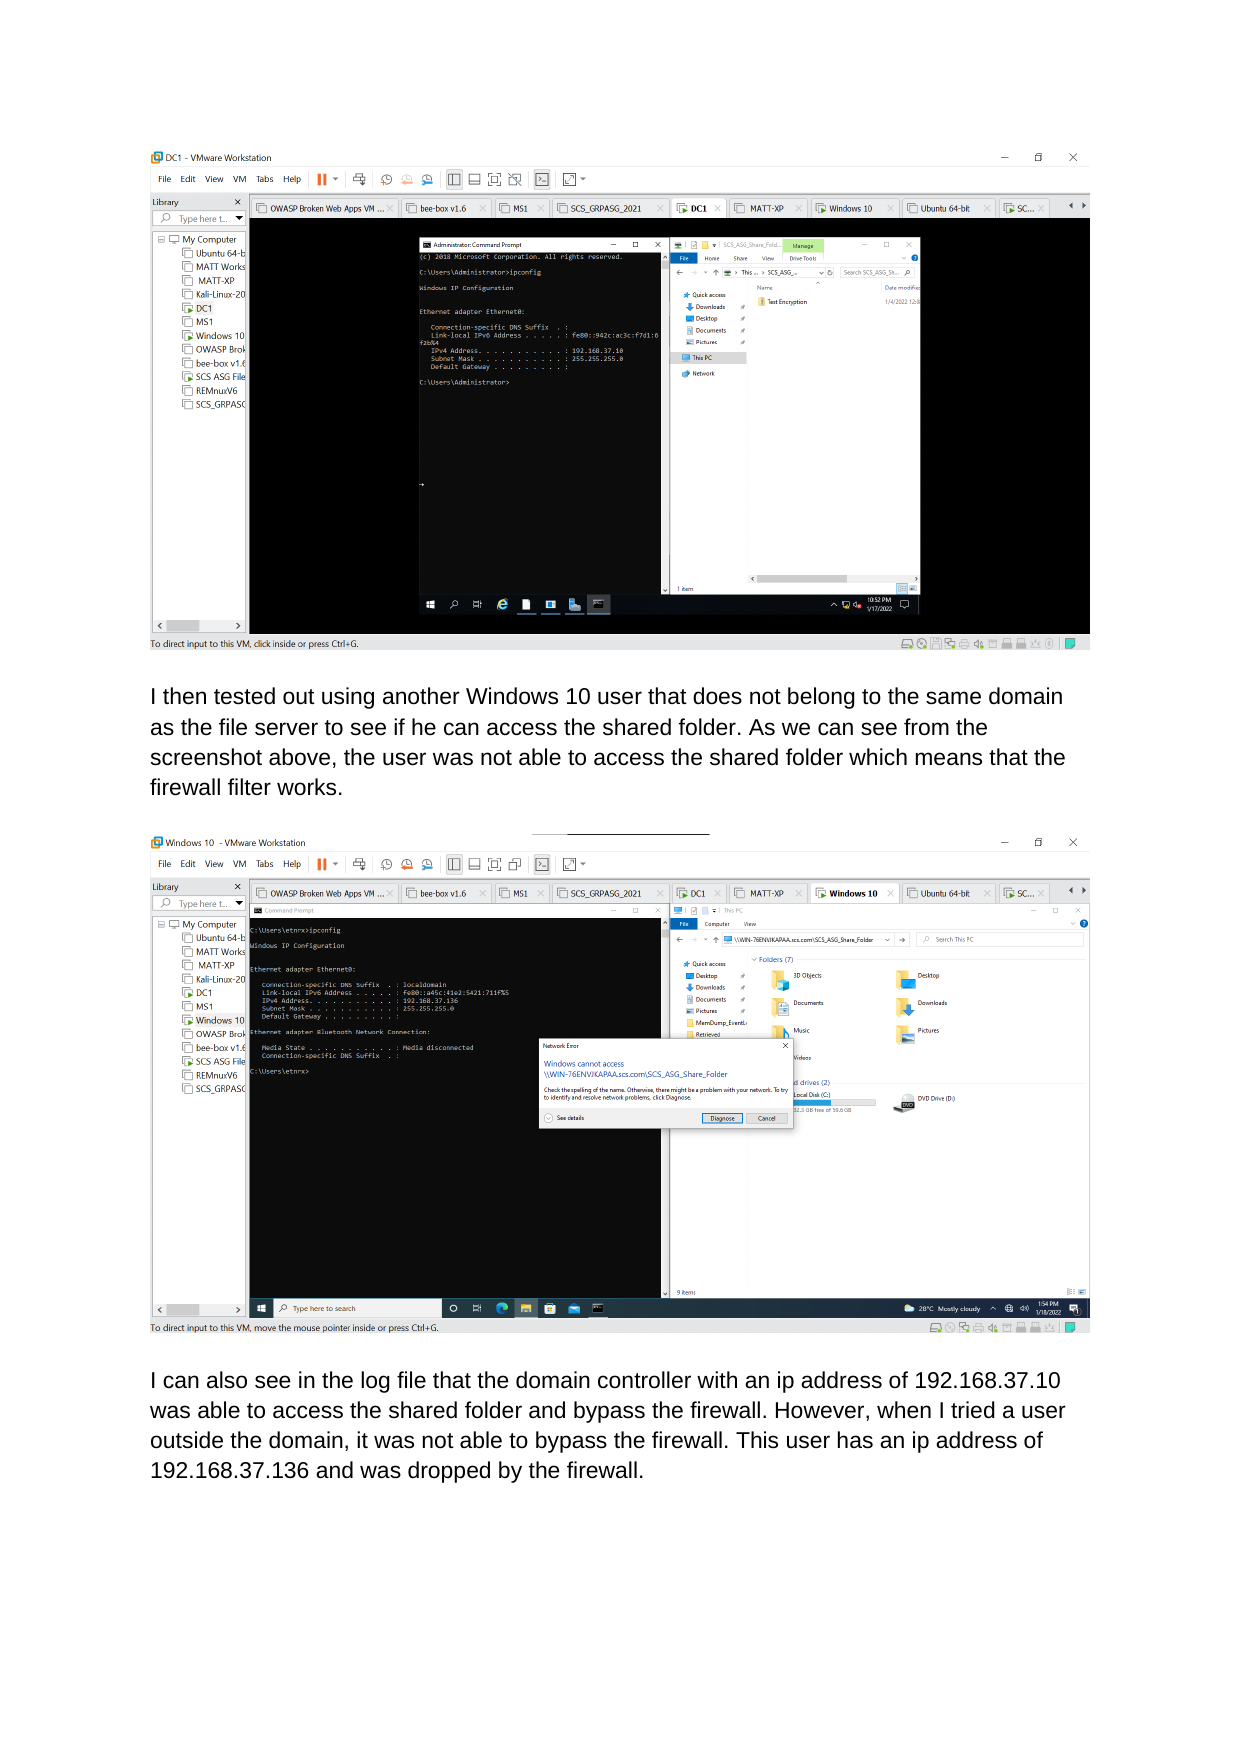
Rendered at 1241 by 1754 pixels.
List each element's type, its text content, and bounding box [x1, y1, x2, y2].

picture [150, 150, 1091, 650]
text I can also see in the log file that the domain controller with an ip address of 192.168.37.10 was able to access the shared folder and bypass the firewall. However, when I tried a user outside the domain, it was not able to bypass the firewall. This user has an ip address of 192.168.37.136 and was dropped by the firewall. [150, 1367, 1090, 1484]
picture [150, 834, 1091, 1333]
text I then tested out using another Windows 10 user that does not belong to the same domain as the file server to see if he can access the shared folder. As we can see from the screenshot above, the user was not able to access the shared folder which means that the firewall filter works. [150, 683, 1090, 800]
